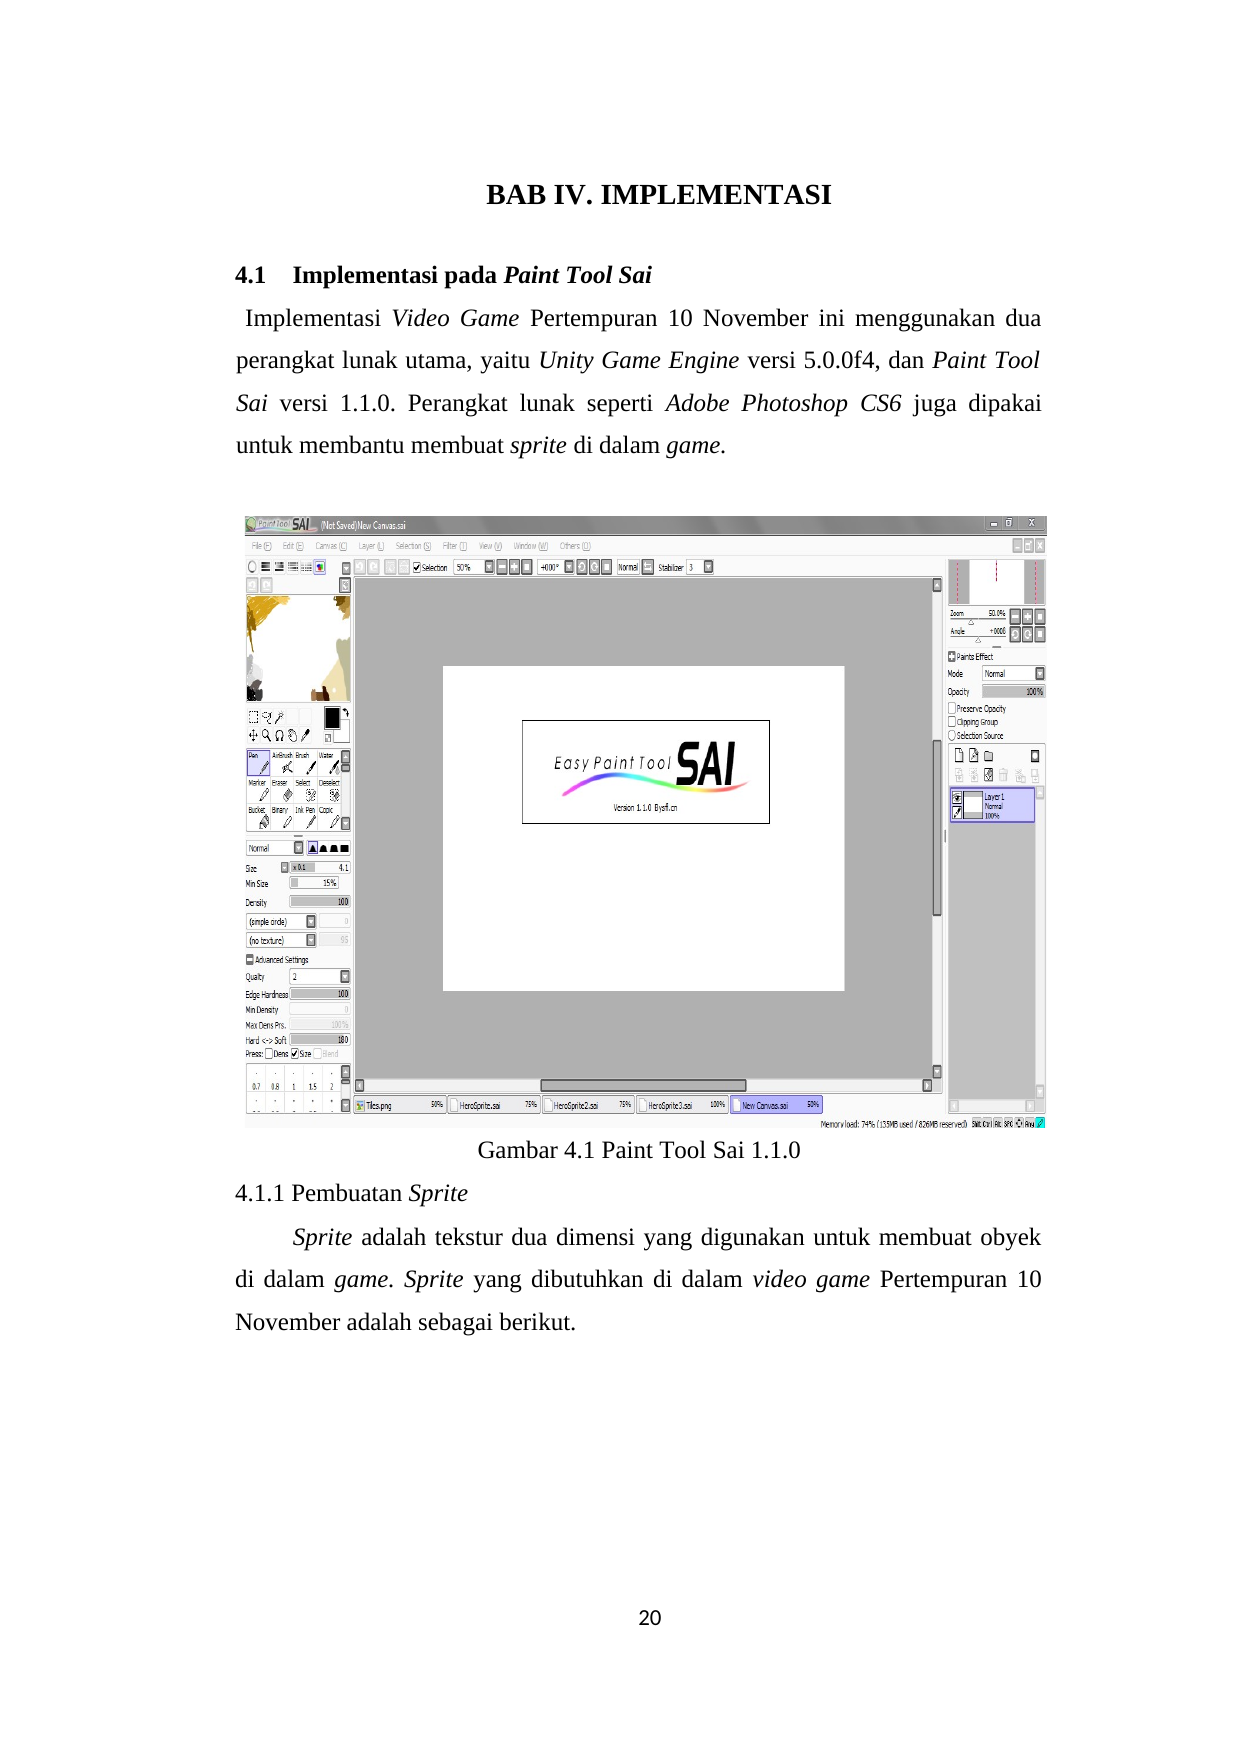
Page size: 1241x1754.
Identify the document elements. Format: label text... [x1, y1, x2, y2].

text Sprite adalah tekstur dua dimensi yang digunakan untuk membuat obyek di dalam game. Sprite yang dibutuhkan di dalam video game Pertempuran 10 November adalah sebagai berikut. [235, 1222, 1042, 1335]
text 20 [257, 1603, 1042, 1631]
subtitle 4.1 Implementasi pada Paint Tool Sai [235, 261, 1240, 289]
picture [244, 516, 1047, 1128]
subtitle BAB IV. IMPLEMENTASI [257, 177, 1061, 211]
text Implementasi Video Game Pertempuran 10 November ini menggunakan dua perangkat lunak utama, yaitu Unity Game Engine versi 5.0.0f4, dan Paint Tool Sai versi 1.1.0. Perangkat lunak seperti Adobe Photoshop CS6 juga dipakai untuk membantu membuat sprite di dalam game. [235, 303, 1042, 459]
text Gambar 4.1 Paint Tool Sai 1.1.0 [251, 1136, 1027, 1164]
text 4.1.1 Pembuatan Sprite [235, 1178, 1240, 1207]
